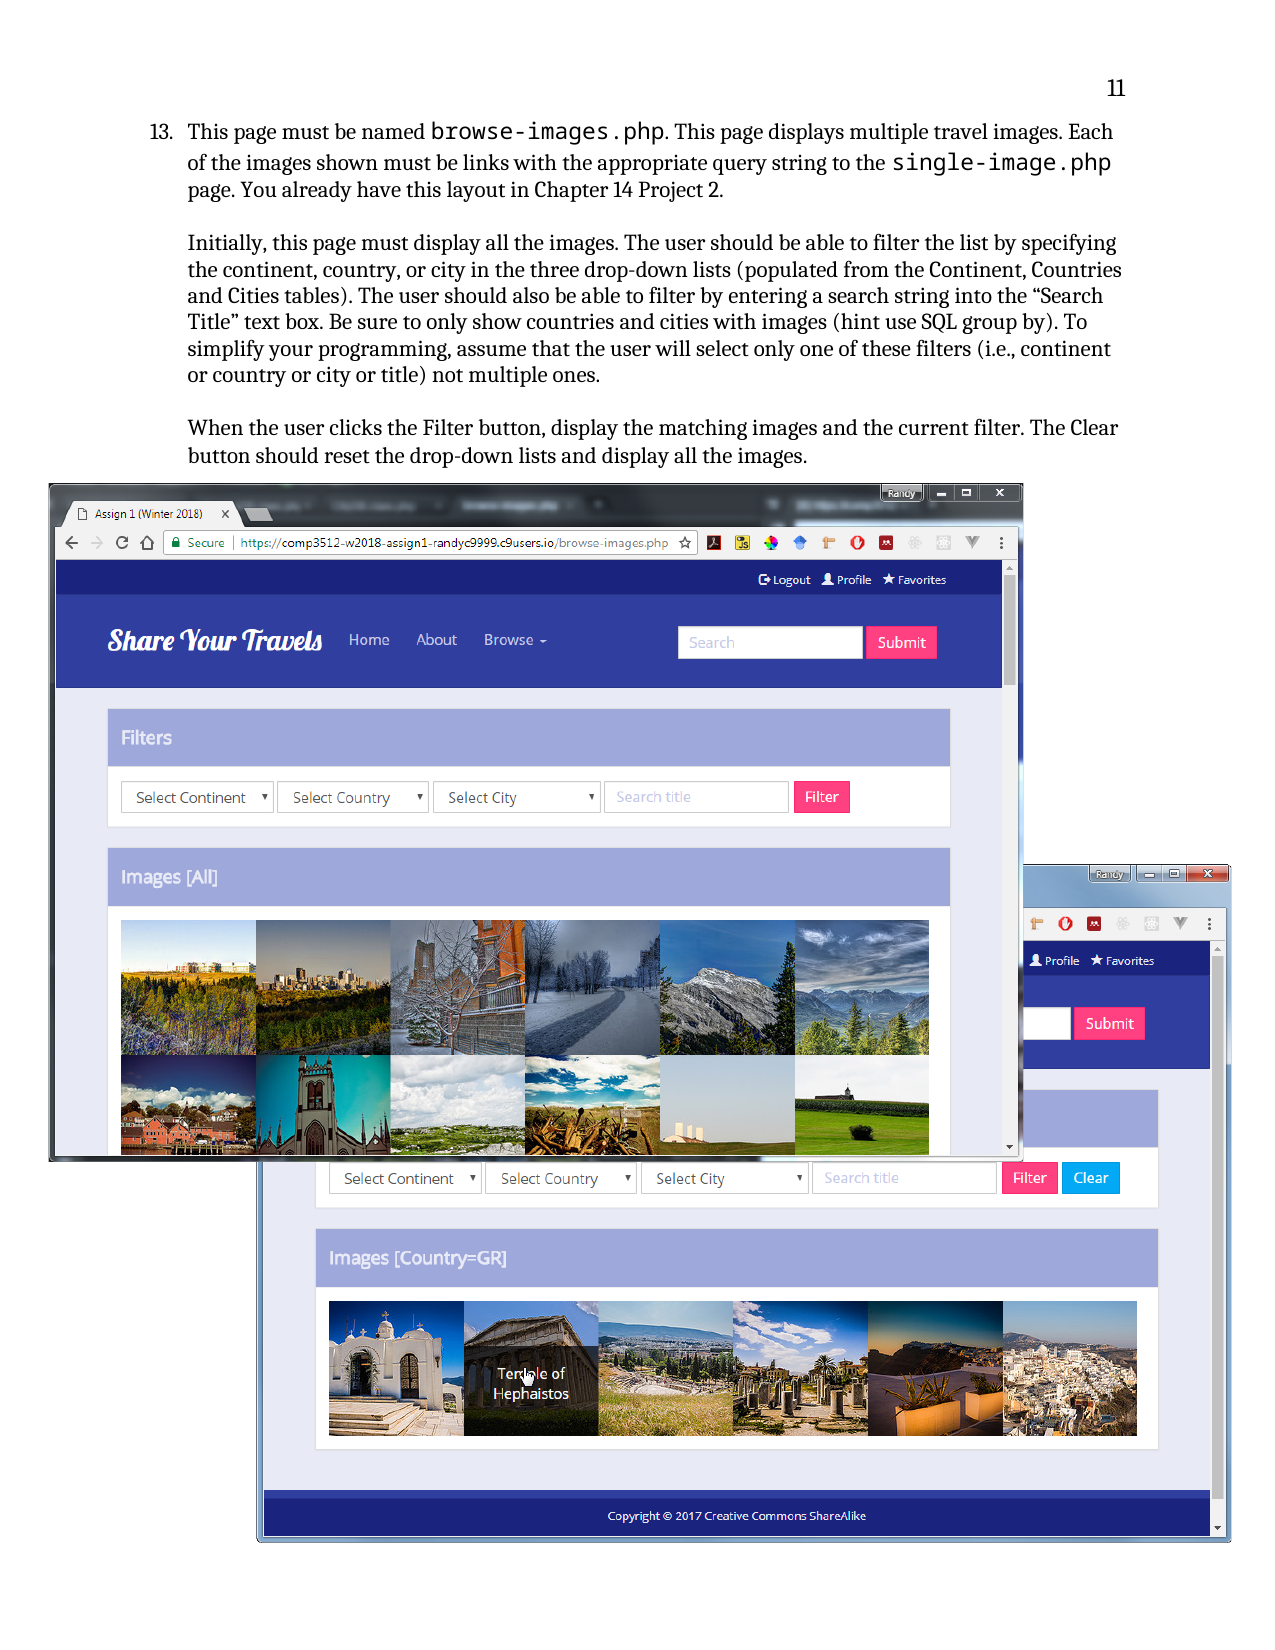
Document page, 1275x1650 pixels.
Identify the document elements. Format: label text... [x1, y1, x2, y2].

list This page must be named browse-images.php. This page displays multiple travel images. Each of the images shown must be links with the appropriate query string to the single-image.php page. You already have this layout in Chapter 14 Project 2. Initially, this page must display all the images. The user should be able to filter the list by specifying the continent, country, or city in the three drop-down lists (populated from the Continent, Countries and Cities tables). The user should also be able to filter by entering a search string into the “Search Title” text box. Be sure to only show countries and cities with images (hint use SQL group by). To simplify your programming, assume that the user will select only one of these filters (i.e., continent or country or city or title) not multiple ones. When the user clicks the Filter button, display the matching images and the current filter. The Clear button should reset the drop-down lists and display all the images. [150, 115, 1125, 469]
picture [48, 483, 1232, 1543]
